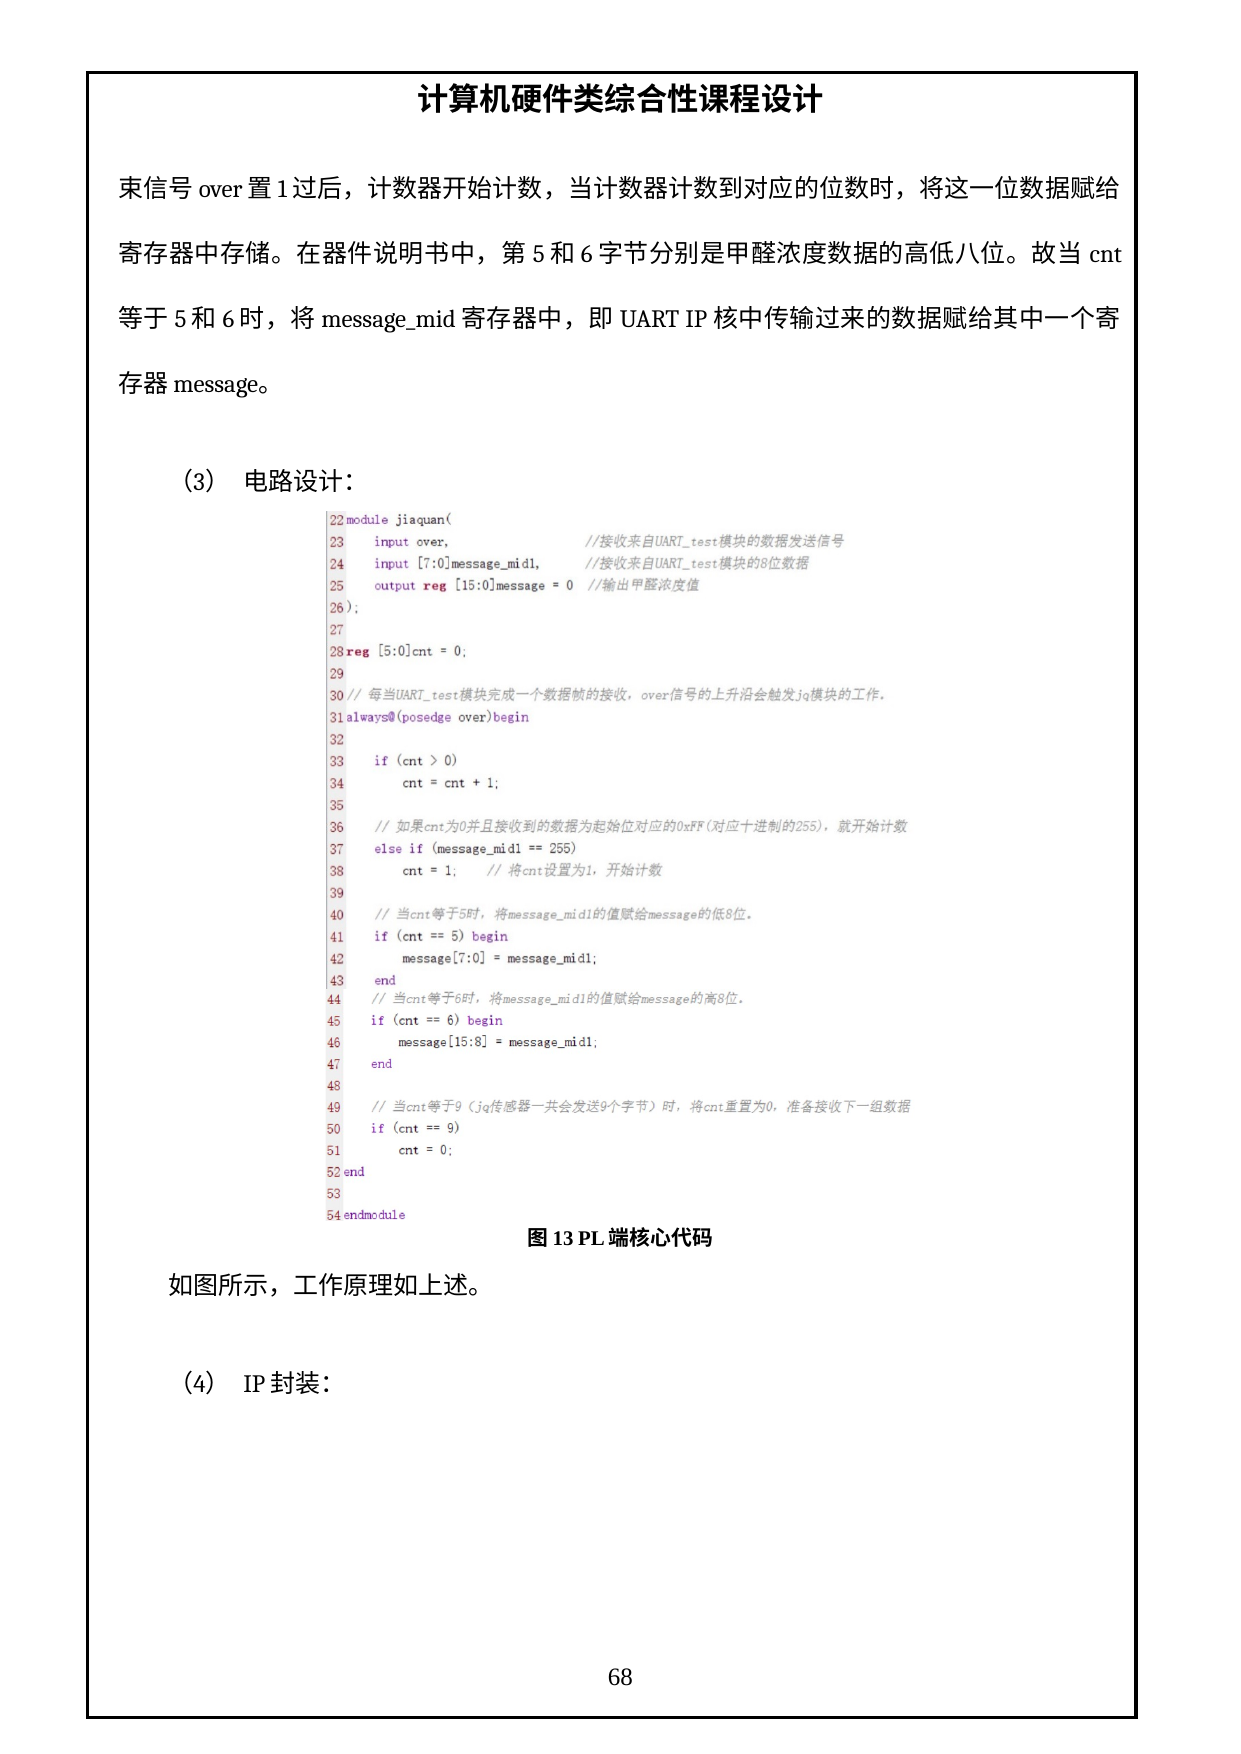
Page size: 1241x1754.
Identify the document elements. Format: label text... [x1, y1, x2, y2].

list IP封装： [168, 1349, 1122, 1414]
list 电路设计： [168, 447, 1122, 512]
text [118, 154, 1122, 414]
text 如图所示，工作原理如上述。 [118, 1251, 1122, 1316]
picture [325, 511, 915, 1221]
